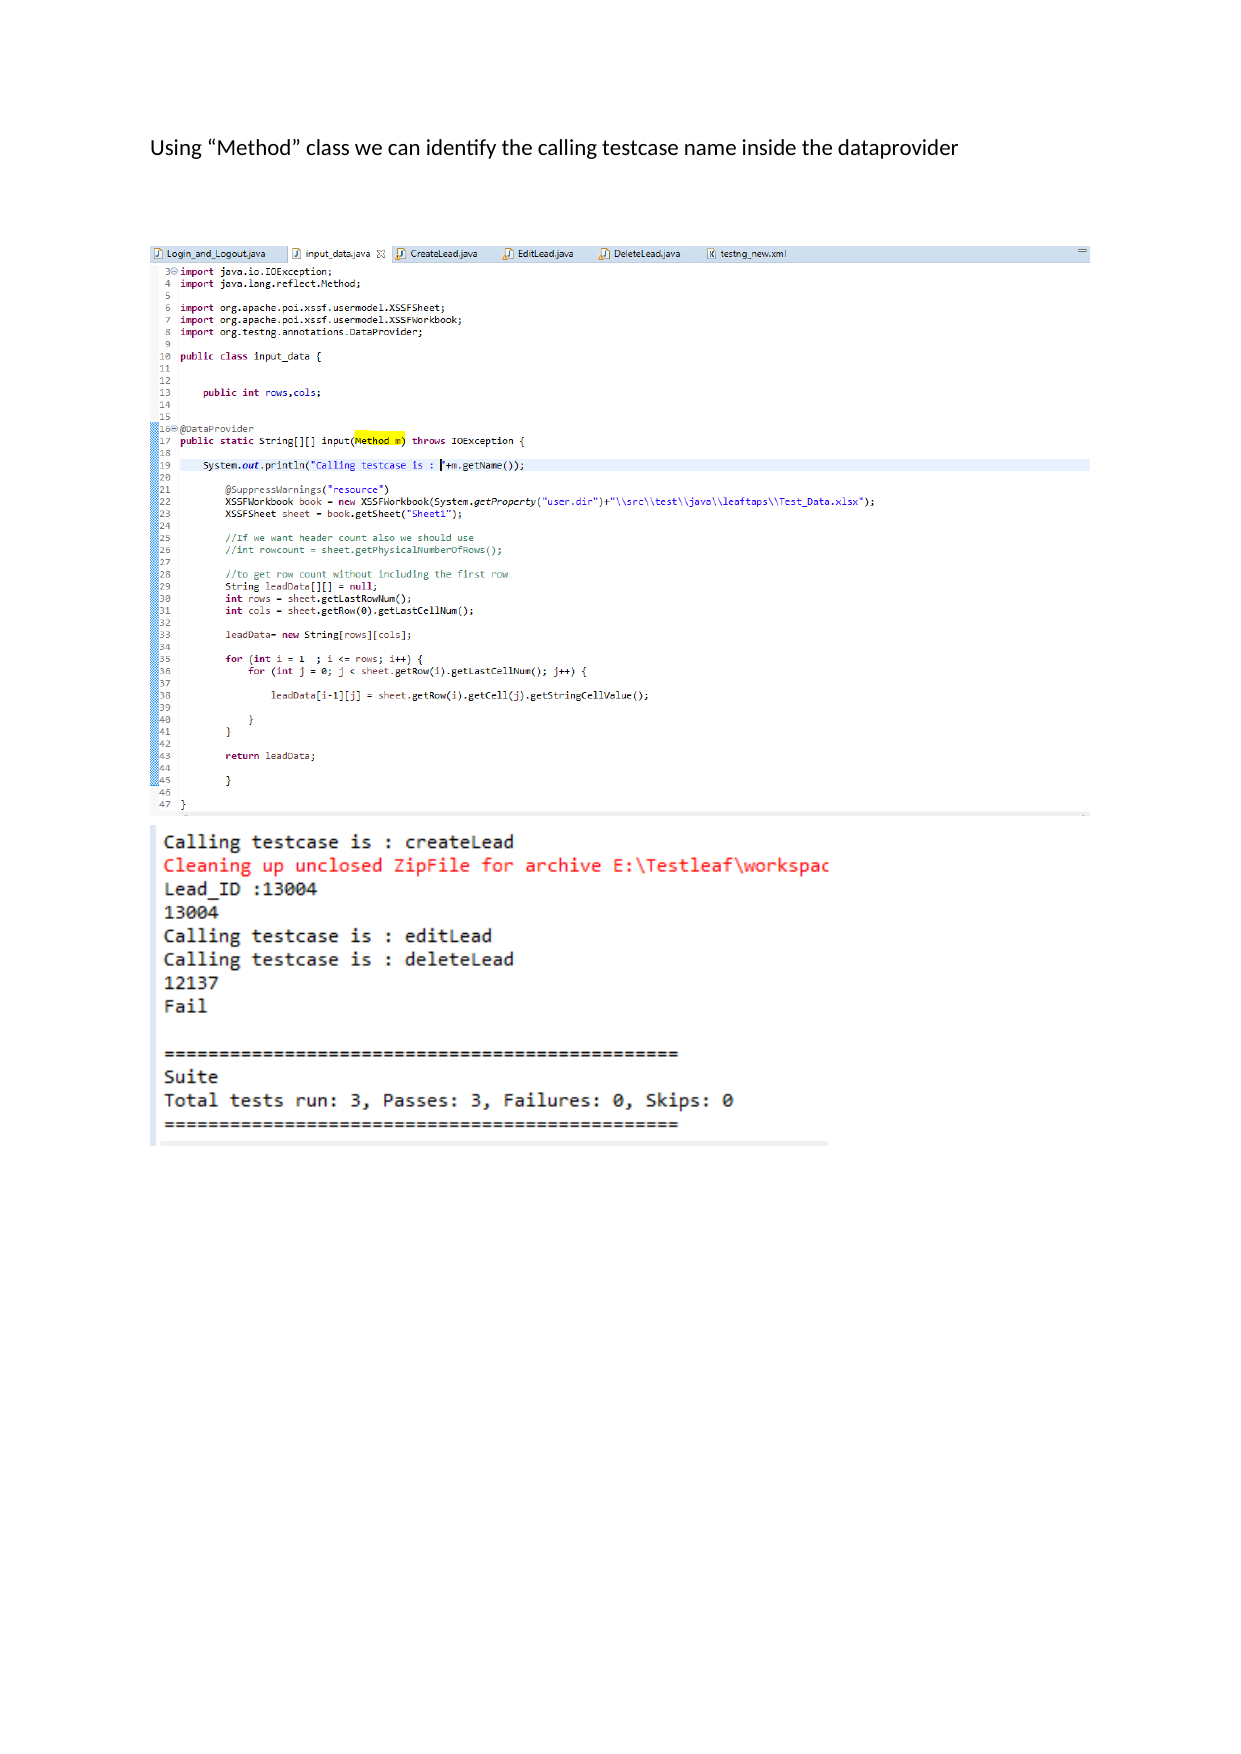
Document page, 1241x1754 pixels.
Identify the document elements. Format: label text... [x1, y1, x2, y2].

text Using “Method” class we can identify the calling testcase name inside the dataprovider [150, 133, 1090, 246]
picture [150, 825, 829, 1146]
picture [150, 246, 1091, 816]
